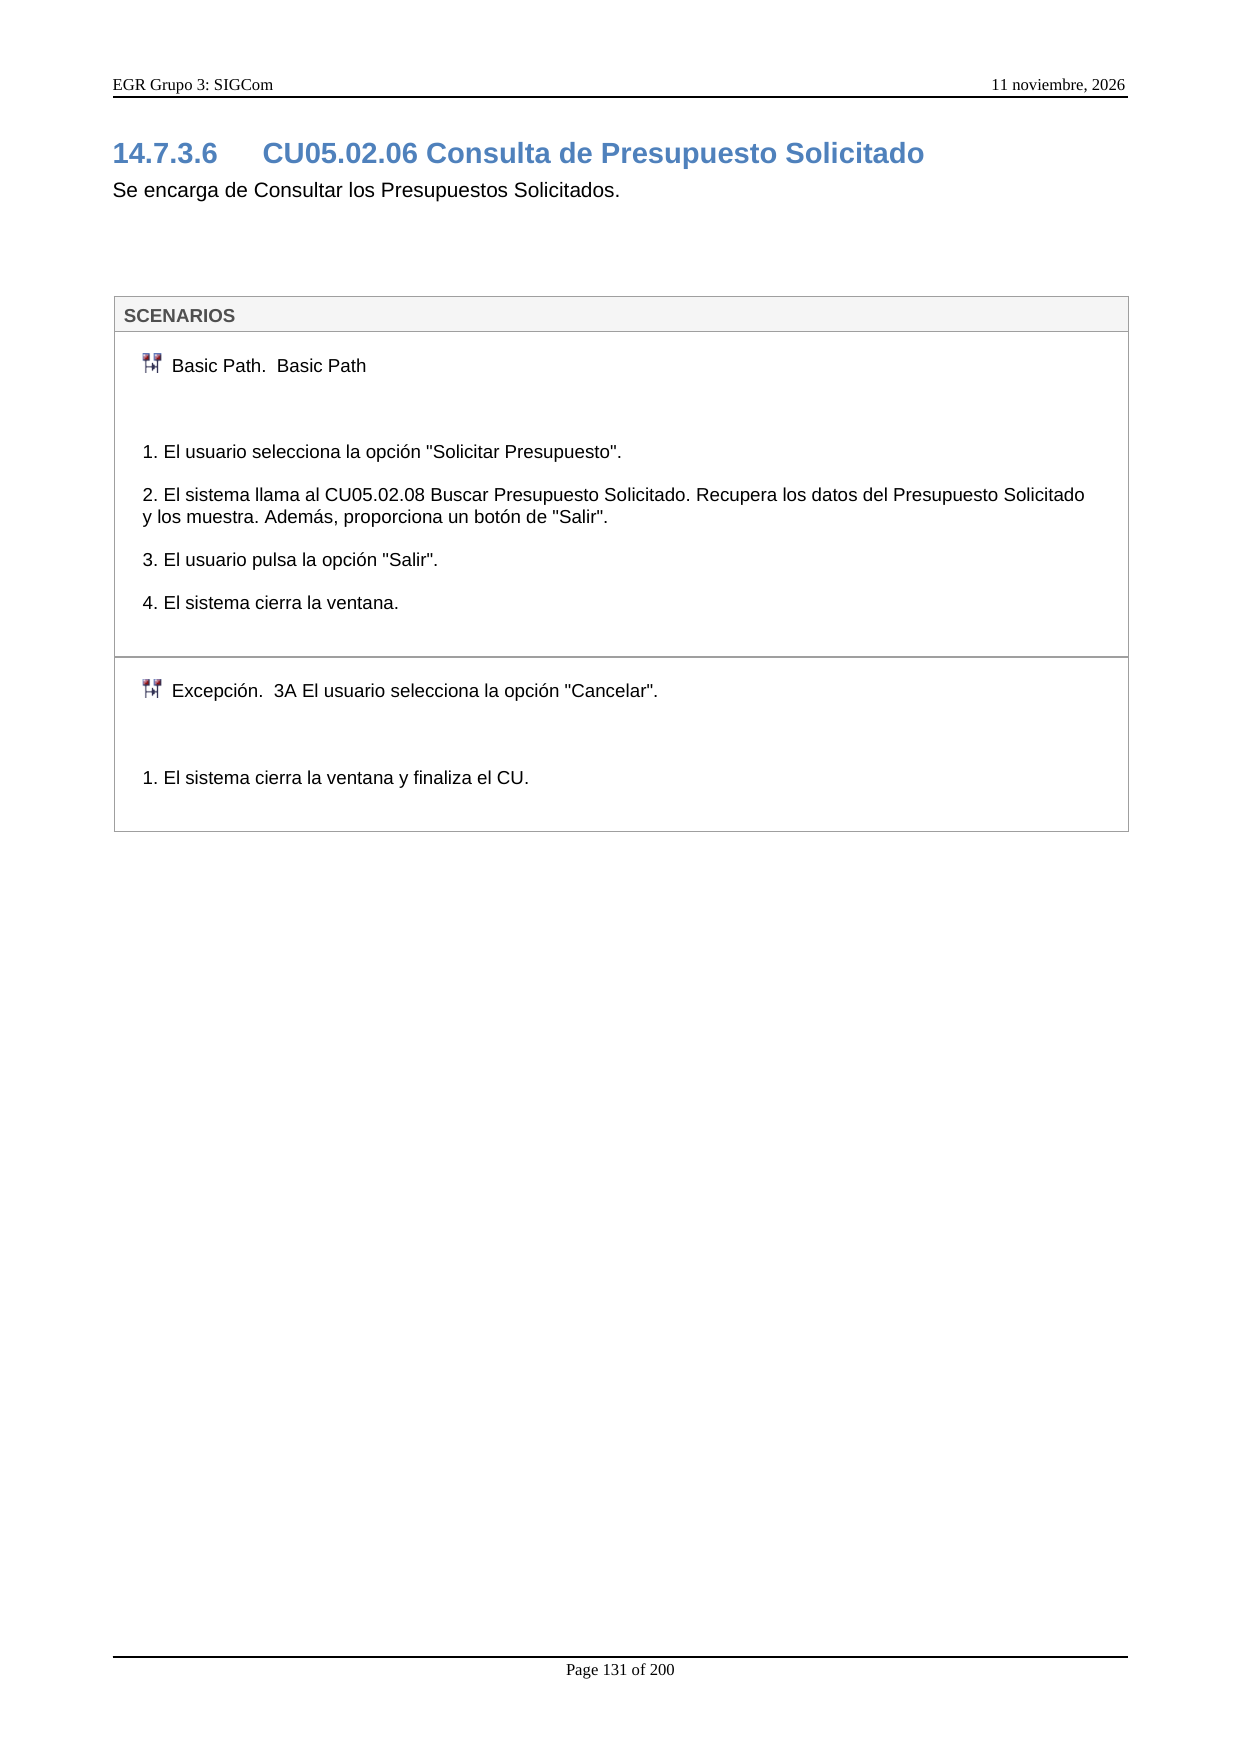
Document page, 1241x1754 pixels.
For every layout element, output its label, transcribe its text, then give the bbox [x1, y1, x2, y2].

table_cell Excepción. 3A El usuario selecciona la opción "Cancelar". 1. El sistema cierra la ventana y finaliza el CU. [115, 658, 1128, 831]
subtitle CU05.02.06 Consulta de Presupuesto Solicitado [112, 136, 1128, 170]
picture [142, 679, 162, 698]
text Se encarga de Consultar los Presupuestos Solicitados. [112, 178, 1128, 202]
table_cell Basic Path. Basic Path 1. El usuario selecciona la opción "Solicitar Presupuesto". 2. El sistema llama al CU05.02.08 Buscar Presupuesto Solicitado. Recupera los datos del Presupuesto Solicitado y los muestra. Además, proporciona un botón de "Salir". 3. El usuario pulsa la opción "Salir". 4. El sistema cierra la ventana. [115, 332, 1128, 656]
picture [142, 353, 162, 373]
table_header SCENARIOS [115, 297, 1128, 331]
